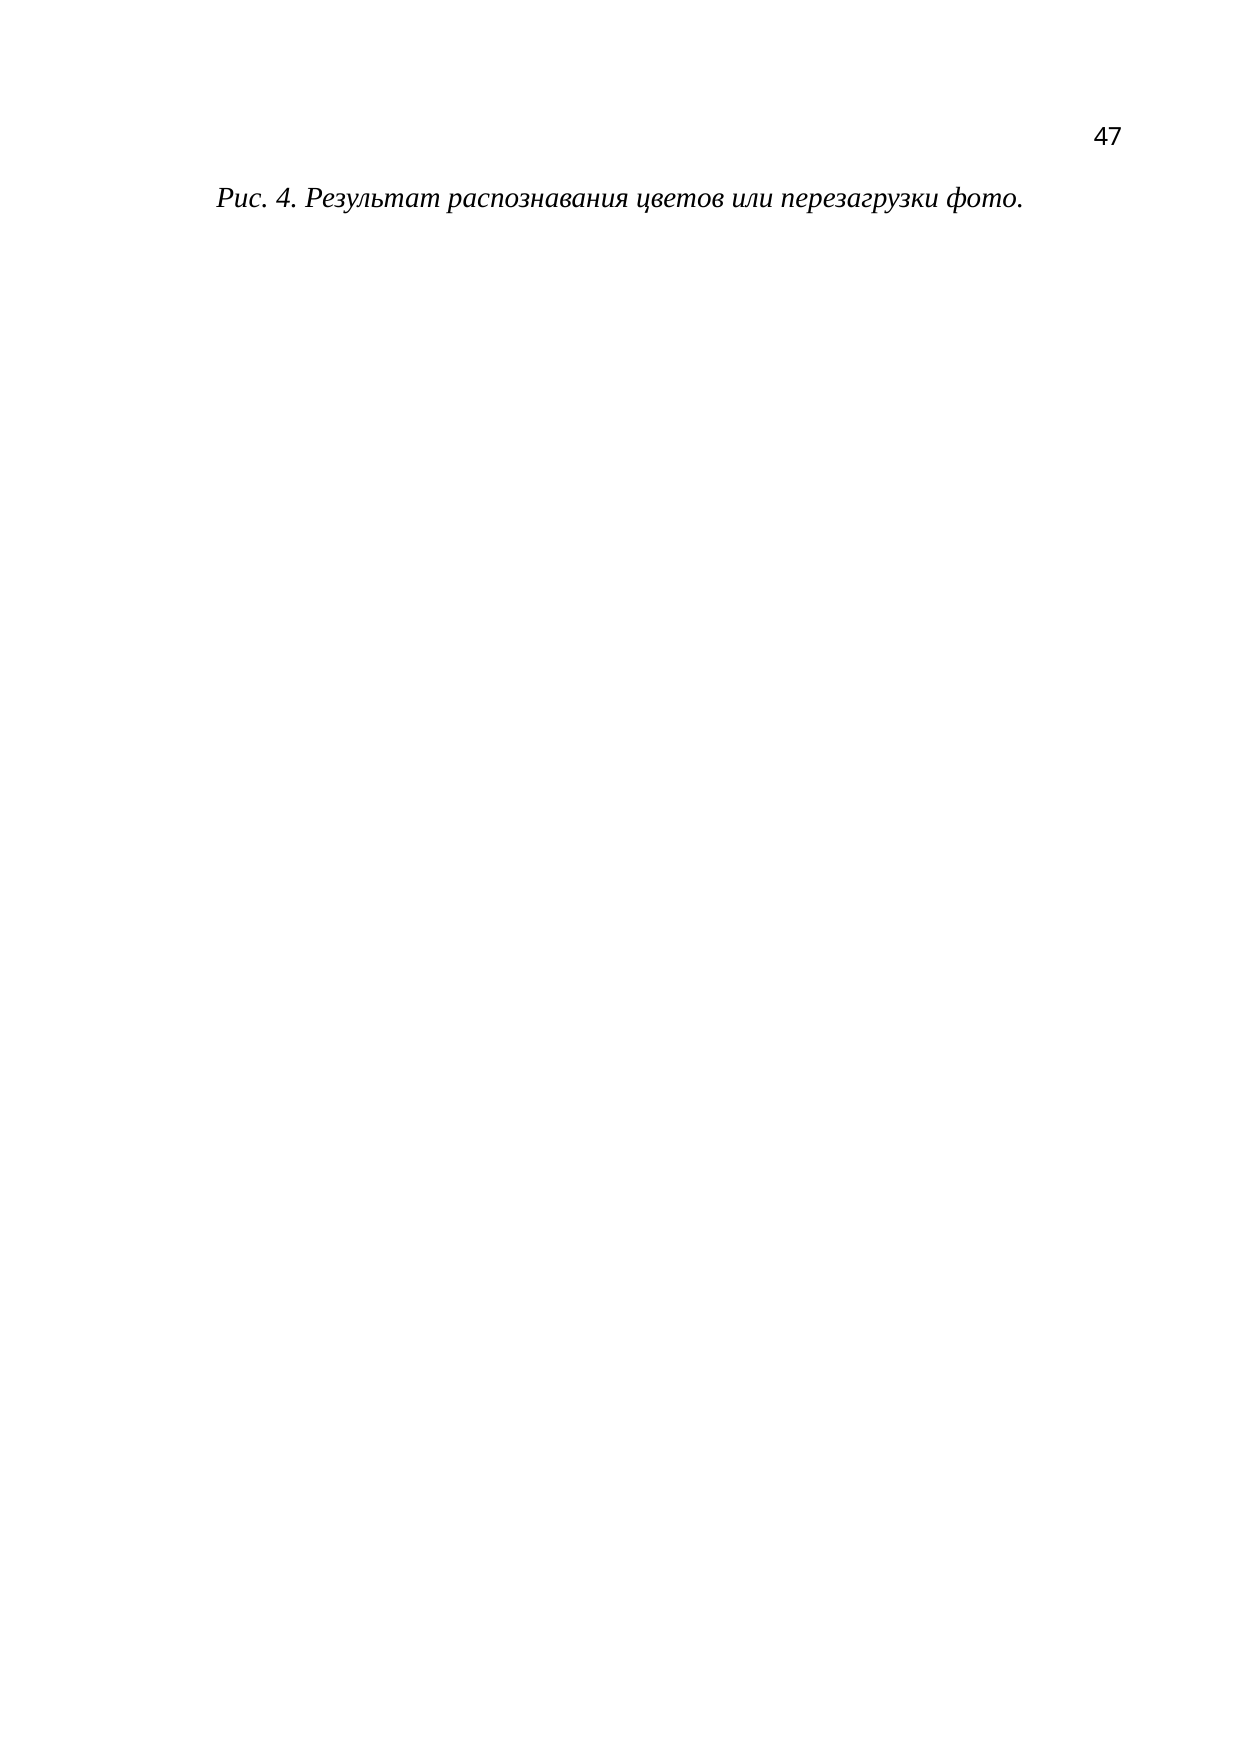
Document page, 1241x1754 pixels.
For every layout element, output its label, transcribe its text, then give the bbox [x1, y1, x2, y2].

text Рис. 4. Результат распознавания цветов или перезагрузки фото. [118, 180, 1122, 213]
